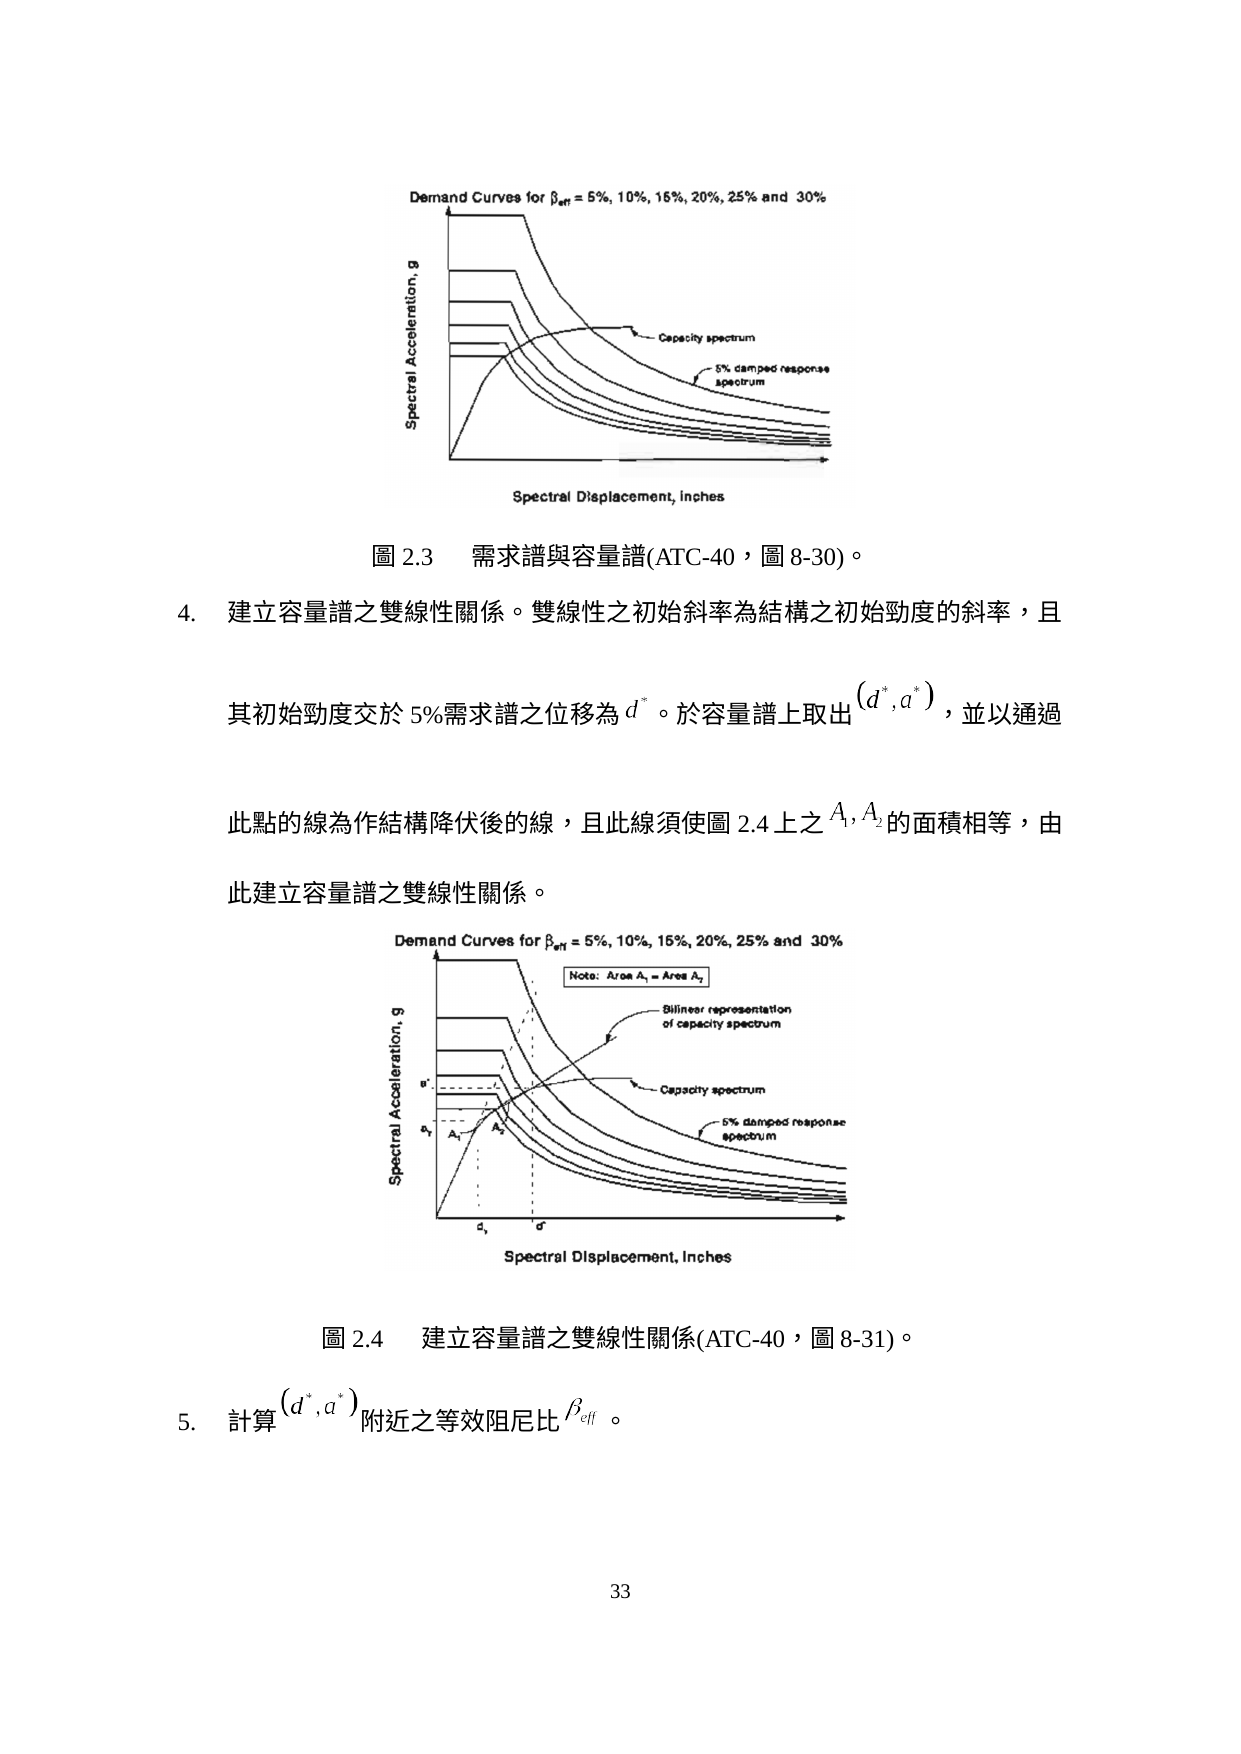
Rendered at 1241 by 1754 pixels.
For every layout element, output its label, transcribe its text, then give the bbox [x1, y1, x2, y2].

list 建立容量譜之雙線性關係。雙線性之初始斜率為結構之初始勁度的斜率，且其初始勁度交於5%需求譜之位移為。於容量譜上取出，並以通過此點的線為作結構降伏後的線，且此線須使圖 2.4上之的面積相等，由此建立容量譜之雙線性關係。 [177, 592, 1063, 910]
picture [383, 928, 857, 1271]
picture [383, 184, 857, 508]
text 圖 2.3 需求譜與容量譜(ATC-40，圖8-30)。 [177, 536, 1063, 573]
list 計算附近之等效阻尼比。 [177, 1373, 1063, 1448]
text 圖 2.4 建立容量譜之雙線性關係(ATC-40，圖8-31)。 [177, 1318, 1063, 1355]
